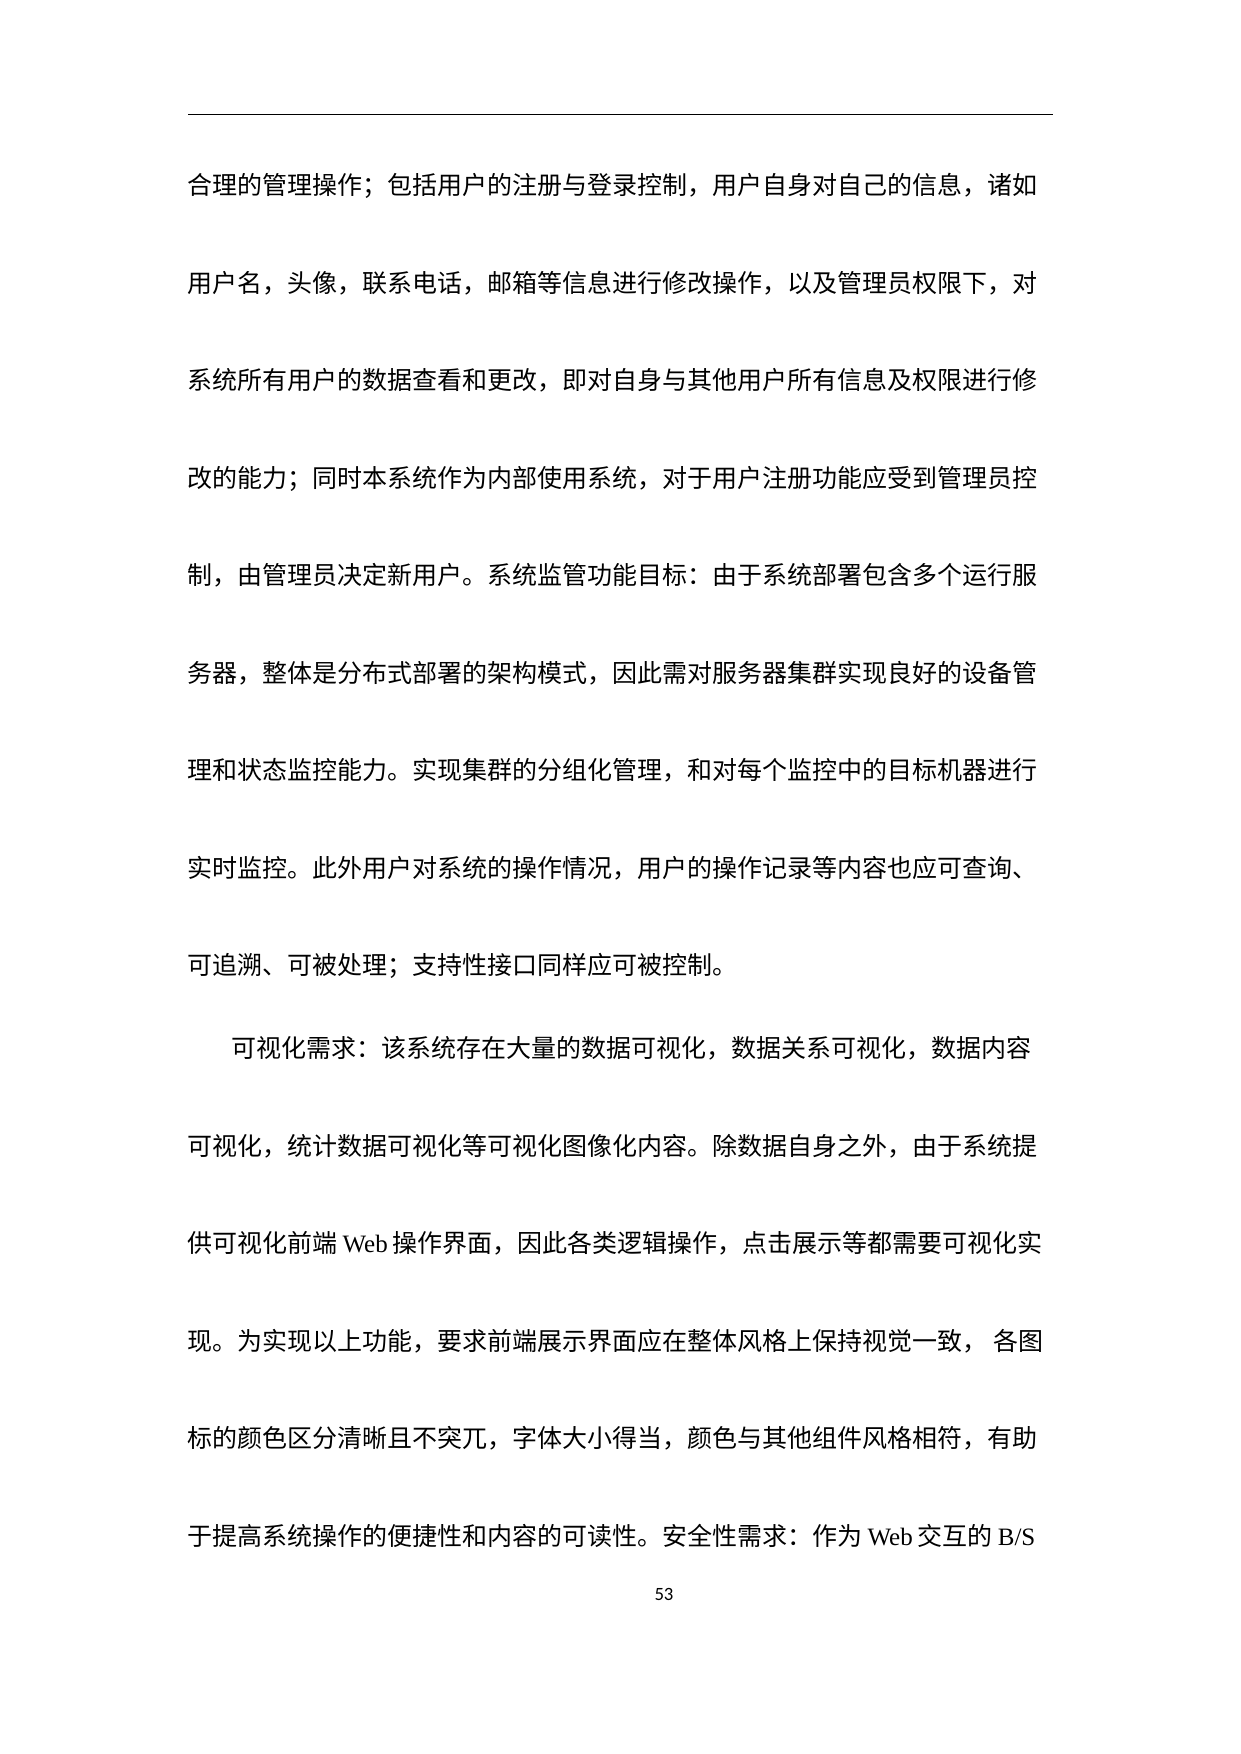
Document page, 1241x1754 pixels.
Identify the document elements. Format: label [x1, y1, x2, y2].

text [187, 1014, 1053, 1567]
text [187, 151, 1053, 996]
